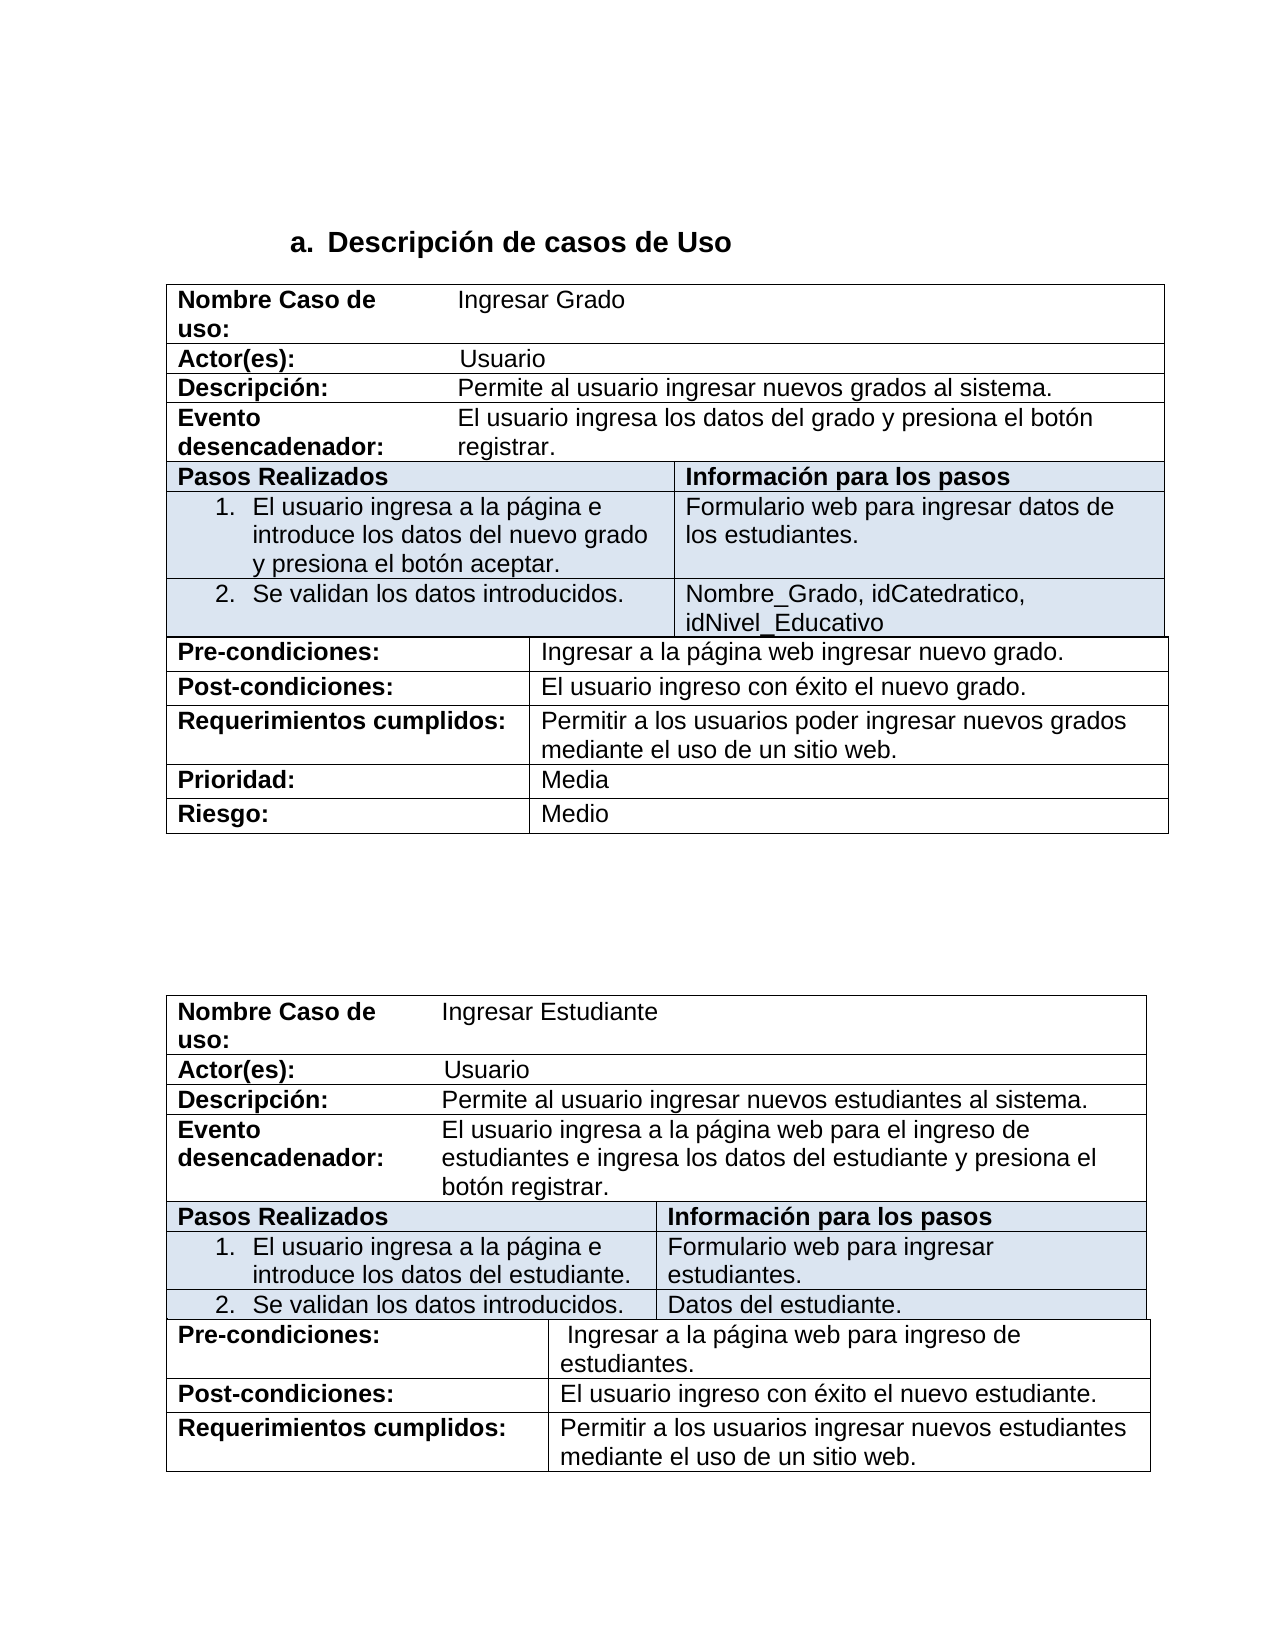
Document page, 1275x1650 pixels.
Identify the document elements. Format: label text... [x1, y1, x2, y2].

table_cell Ingresar a la página web para ingreso de estudiantes. [549, 1320, 1150, 1377]
table_cell Evento desencadenador: [167, 1115, 430, 1201]
table_cell Usuario [446, 344, 1164, 372]
table_cell Formulario web para ingresar datos de los estudiantes. [675, 492, 1164, 578]
table_cell Permitir a los usuarios poder ingresar nuevos grados mediante el uso de un sitio web. [530, 706, 1168, 764]
table_cell Ingresar a la página web ingresar nuevo grado. [530, 638, 1168, 671]
table_cell Información para los pasos [675, 462, 1164, 491]
table_cell Actor(es): [167, 344, 446, 372]
table_cell Requerimientos cumplidos: [167, 706, 529, 764]
table_cell Post-condiciones: [167, 1379, 548, 1412]
table_header Nombre Caso de uso: [167, 996, 430, 1054]
table_cell Pasos Realizados [167, 462, 446, 491]
table_cell Permite al usuario ingresar nuevos grados al sistema. [446, 374, 1164, 402]
table_cell Formulario web para ingresar estudiantes. [657, 1232, 1146, 1289]
table_cell Permite al usuario ingresar nuevos estudiantes al sistema. [430, 1085, 1146, 1113]
table_cell Descripción: [167, 374, 446, 402]
list Descripción de casos de Uso [290, 225, 1098, 258]
table_cell El usuario ingresa a la página e introduce los datos del estudiante. [167, 1232, 656, 1289]
table_cell El usuario ingresa a la página web para el ingreso de estudiantes e ingresa los datos del estudiante y presiona el botón registrar. [430, 1115, 1146, 1201]
table_cell El usuario ingresa los datos del grado y presiona el botón registrar. [446, 403, 1164, 461]
table_cell Pre-condiciones: [167, 1320, 548, 1377]
table_header Ingresar Estudiante [430, 996, 1146, 1054]
table_cell Se validan los datos introducidos. [167, 1290, 656, 1319]
table_cell Descripción: [167, 1085, 430, 1113]
table_cell Media [530, 765, 1168, 798]
table_cell Nombre_Grado, idCatedratico, idNivel_Educativo [675, 579, 1164, 636]
table_cell El usuario ingreso con éxito el nuevo estudiante. [549, 1379, 1150, 1412]
table_cell Permitir a los usuarios ingresar nuevos estudiantes mediante el uso de un sitio web. [549, 1413, 1150, 1471]
table_cell Pre-condiciones: [167, 638, 529, 671]
table_cell El usuario ingreso con éxito el nuevo grado. [530, 672, 1168, 705]
table_cell Información para los pasos [657, 1202, 1146, 1231]
table_cell Riesgo: [167, 799, 529, 833]
table_cell Actor(es): [167, 1055, 430, 1084]
table_cell [430, 1202, 656, 1231]
table_cell [446, 462, 674, 491]
table_cell El usuario ingresa a la página e introduce los datos del nuevo grado y presiona el botón aceptar. [167, 492, 674, 578]
table_cell Prioridad: [167, 765, 529, 798]
table_cell Medio [530, 799, 1168, 833]
table_cell Pasos Realizados [167, 1202, 430, 1231]
table_cell Datos del estudiante. [657, 1290, 1146, 1319]
table_header Nombre Caso de uso: [167, 285, 446, 343]
table_cell Evento desencadenador: [167, 403, 446, 461]
table_cell Se validan los datos introducidos. [167, 579, 674, 636]
table_header Ingresar Grado [446, 285, 1164, 343]
table_cell Usuario [430, 1055, 1146, 1084]
table_cell Post-condiciones: [167, 672, 529, 705]
table_cell Requerimientos cumplidos: [167, 1413, 548, 1471]
